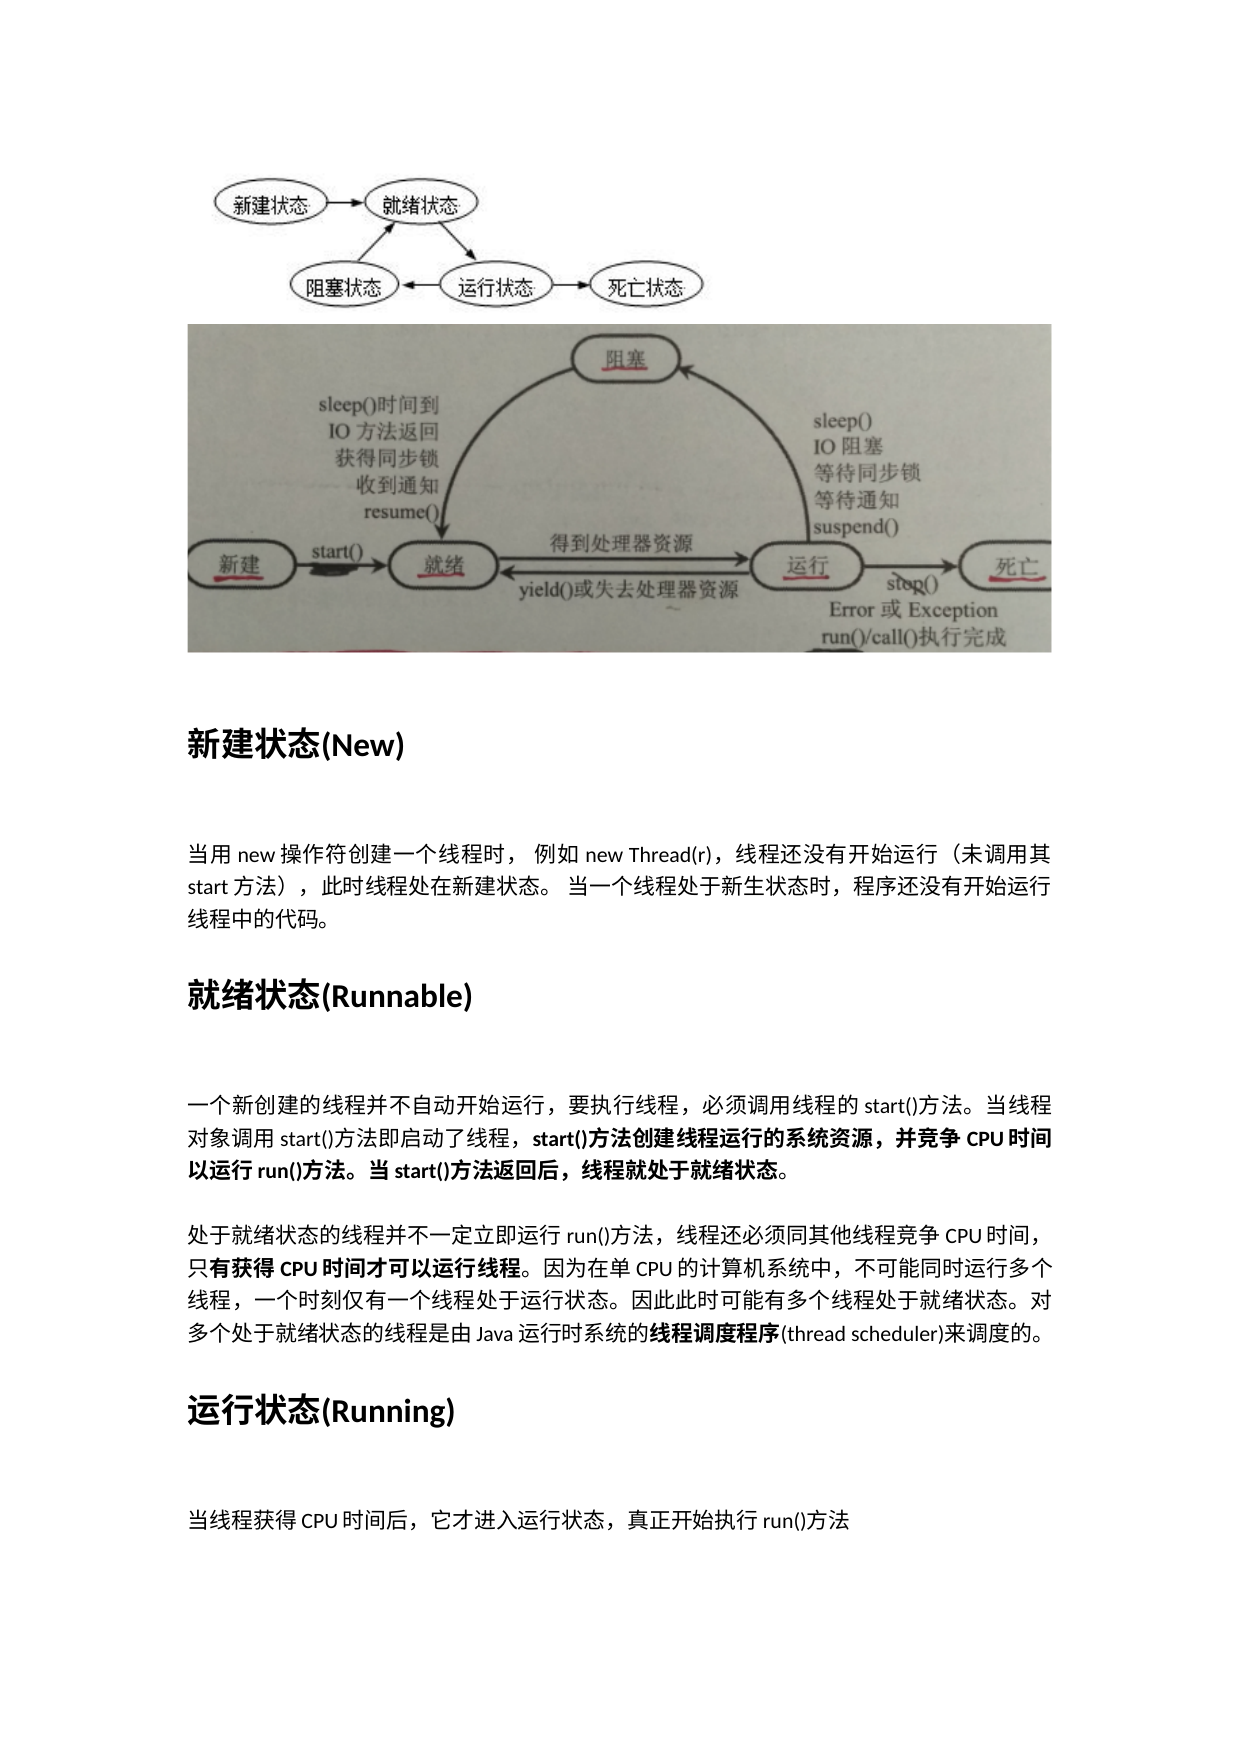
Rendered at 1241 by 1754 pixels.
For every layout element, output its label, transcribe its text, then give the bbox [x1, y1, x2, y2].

subtitle 就绪状态(Runnable) [187, 961, 1053, 1026]
subtitle 新建状态(New) [187, 709, 1053, 774]
text 当线程获得CPU时间后，它才进入运行状态，真正开始执行run()方法 [187, 1502, 1053, 1535]
text 一个新创建的线程并不自动开始运行，要执行线程，必须调用线程的start()方法。当线程对象调用start()方法即启动了线程，start()方法创建线程运行的系统资源，并竞争CPU时间以运行run()方法。当start()方法返回后，线程就处于就绪状态。 [187, 1088, 1053, 1186]
text 当用new操作符创建一个线程时， 例如new Thread(r)，线程还没有开始运行（未调用其start方法），此时线程处在新建状态。 当一个线程处于新生状态时，程序还没有开始运行线程中的代码。 [187, 836, 1053, 934]
text 处于就绪状态的线程并不一定立即运行run()方法，线程还必须同其他线程竞争CPU时间，只有获得CPU时间才可以运行线程。因为在单CPU的计算机系统中，不可能同时运行多个线程，一个时刻仅有一个线程处于运行状态。因此此时可能有多个线程处于就绪状态。对多个处于就绪状态的线程是由Java运行时系统的线程调度程序(thread scheduler)来调度的。 [187, 1218, 1053, 1348]
picture [187, 162, 1053, 654]
subtitle 运行状态(Running) [187, 1375, 1053, 1440]
